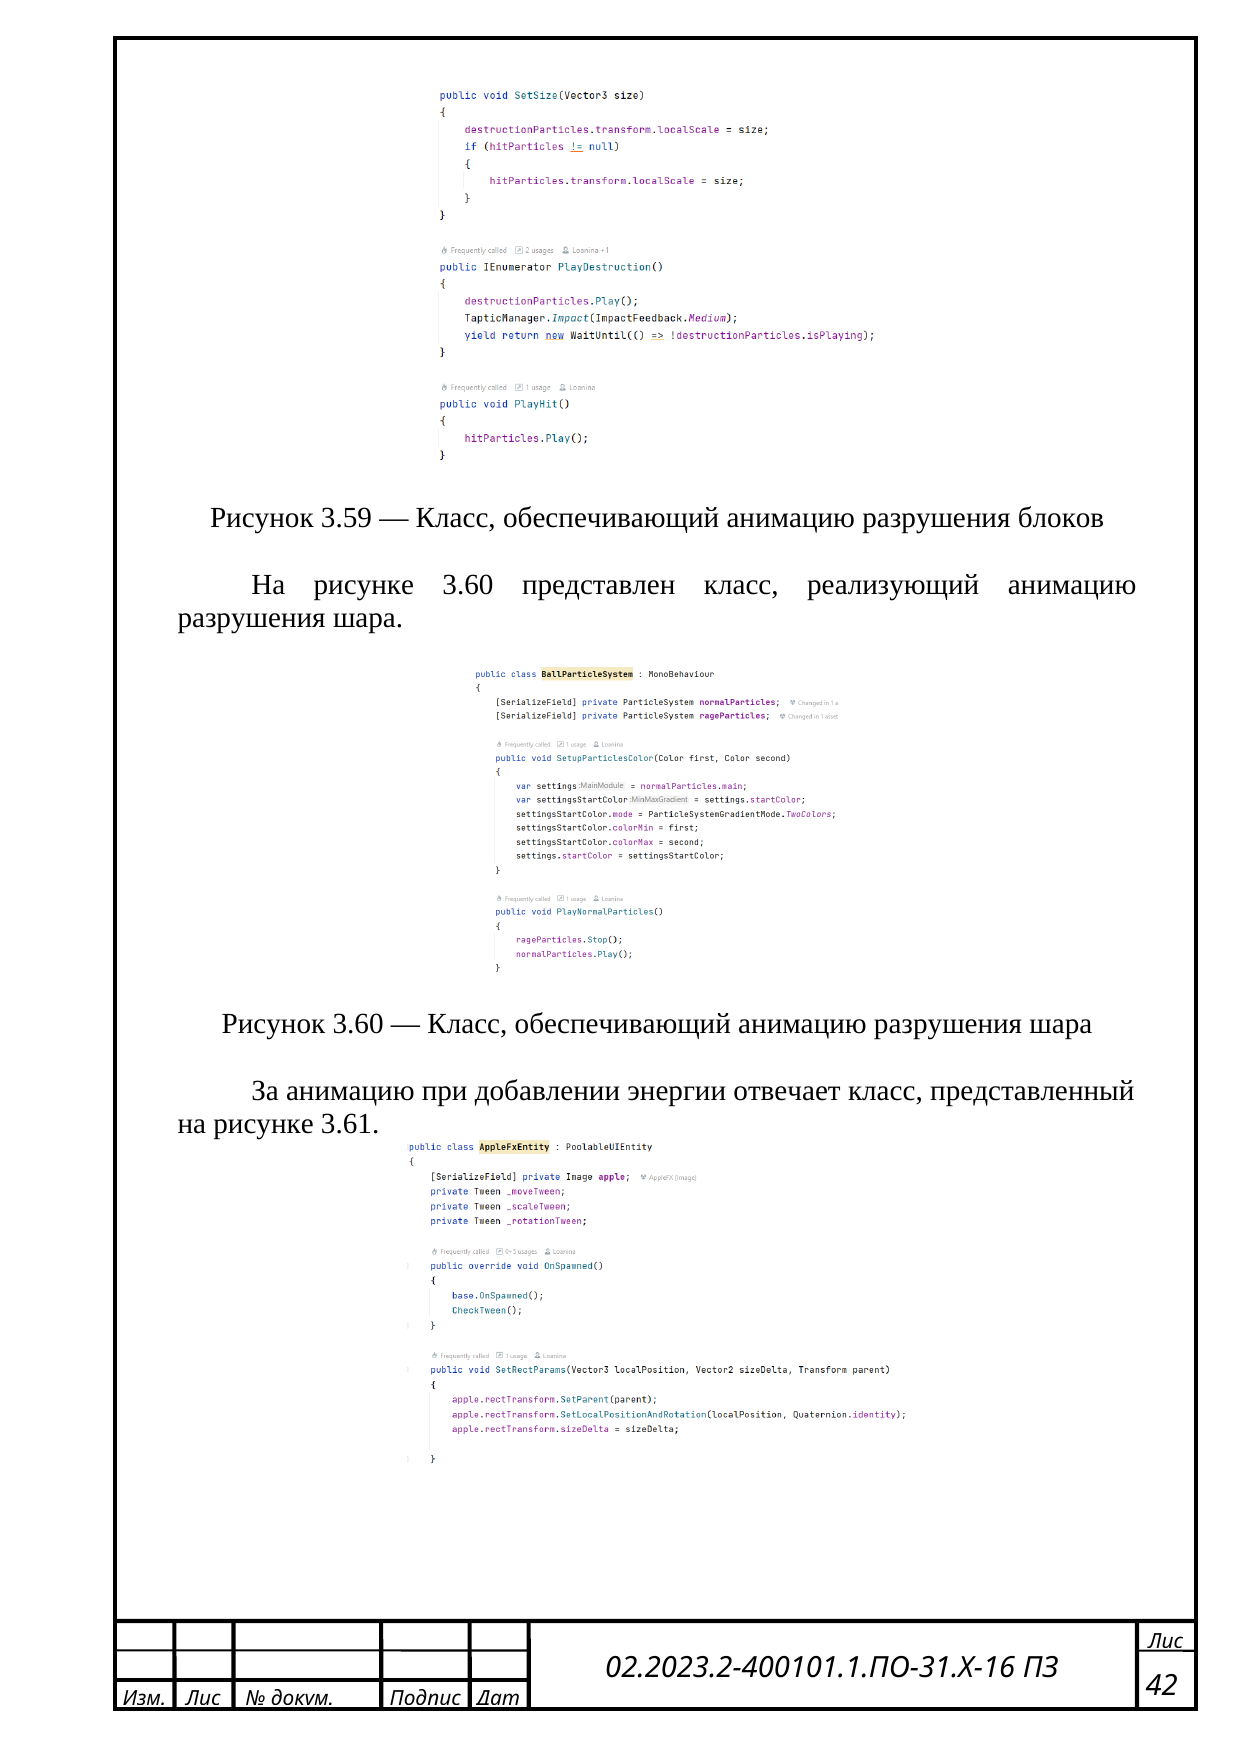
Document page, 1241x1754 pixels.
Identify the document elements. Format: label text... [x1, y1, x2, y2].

picture [435, 88, 880, 467]
text На рисунке 3.60 представлен класс, реализующий анимацию разрушения шара. [177, 567, 1137, 634]
picture [407, 1140, 907, 1466]
text Рисунок 3.60 — Класс, обеспечивающий анимацию разрушения шара [177, 1006, 1137, 1039]
text За анимацию при добавлении энергии отвечает класс, представленный на рисунке 3.61. [177, 1073, 1137, 1140]
text Рисунок 3.59 — Класс, обеспечивающий анимацию разрушения блоков [177, 500, 1137, 533]
picture [475, 667, 839, 973]
